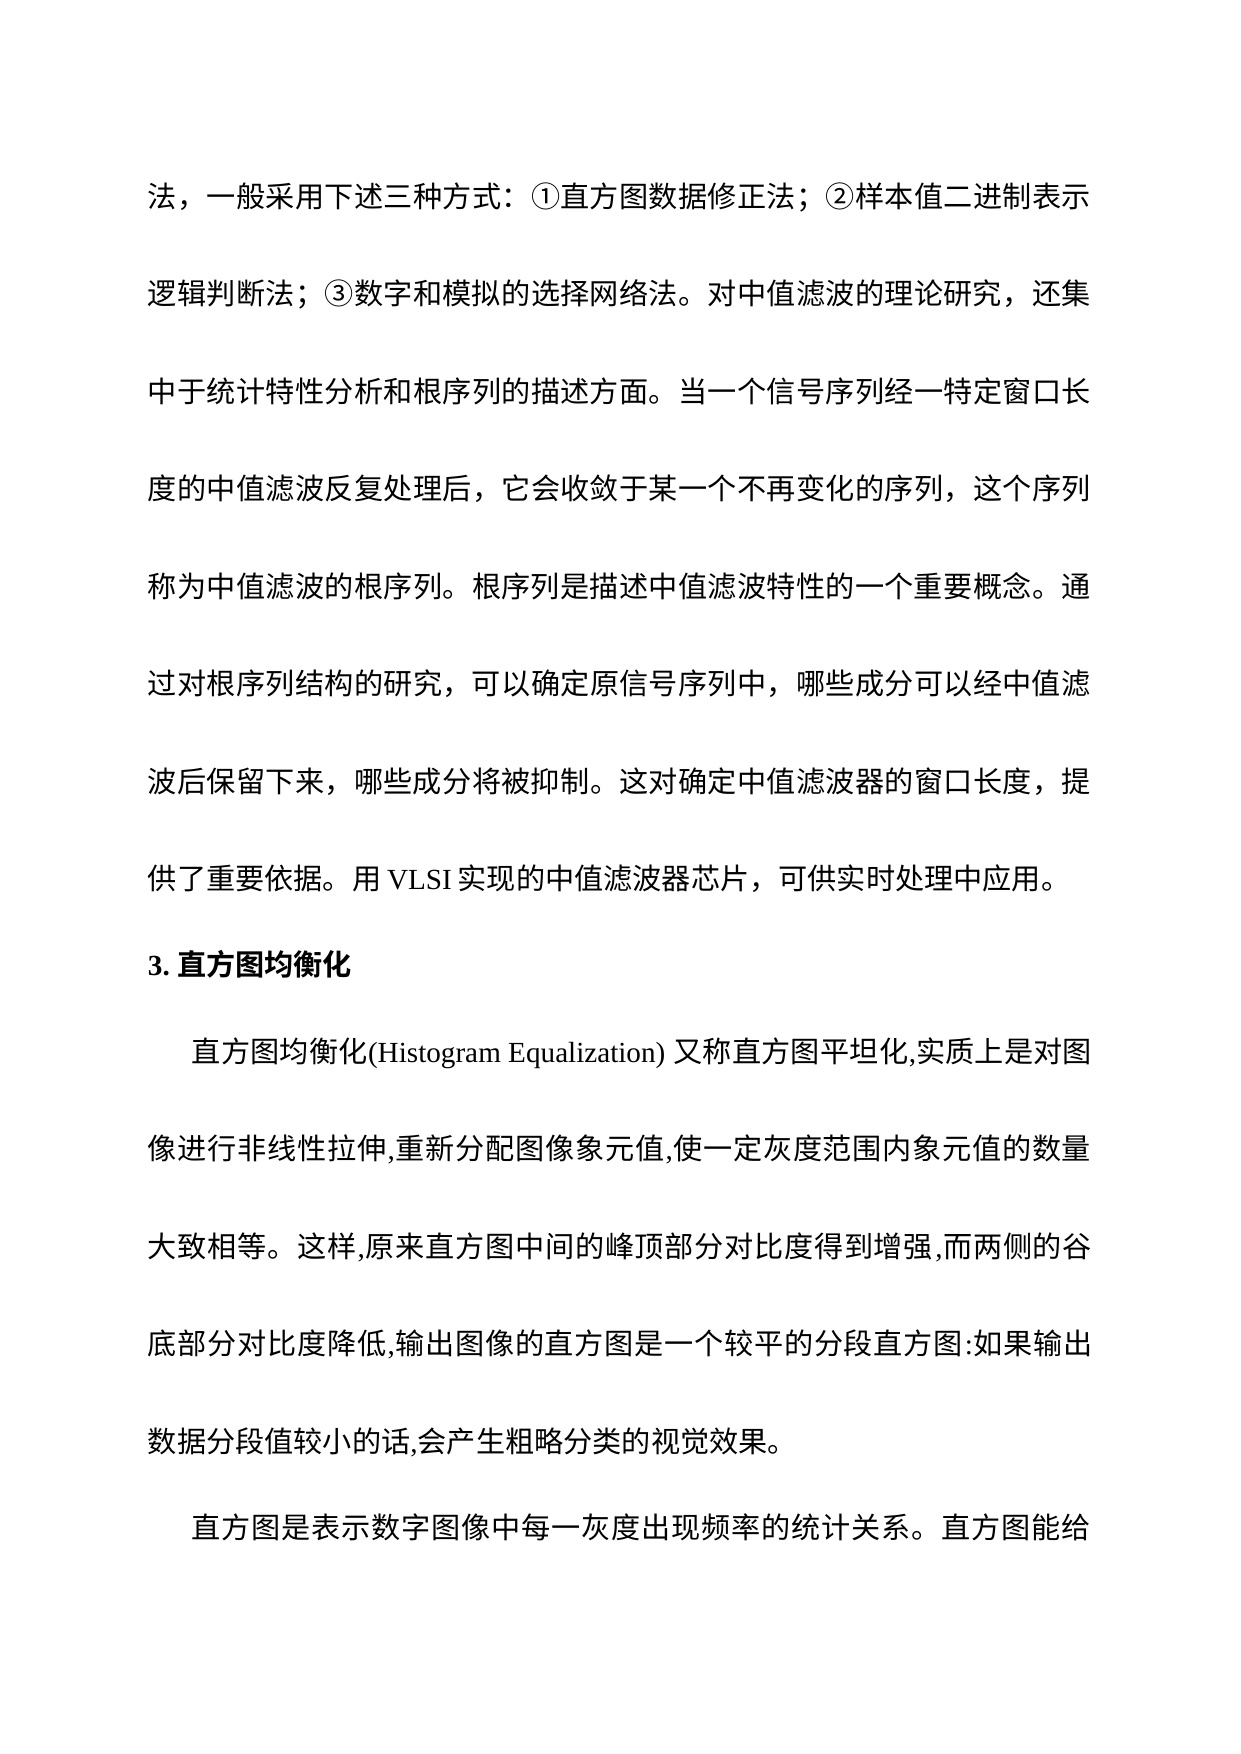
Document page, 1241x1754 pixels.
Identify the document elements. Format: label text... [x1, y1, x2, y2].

text 直方图均衡化(Histogram Equalization) 又称直方图平坦化,实质上是对图像进行非线性拉伸,重新分配图像象元值,使一定灰度范围内象元值的数量大致相等。这样,原来直方图中间的峰顶部分对比度得到增强,而两侧的谷底部分对比度降低,输出图像的直方图是一个较平的分段直方图:如果输出数据分段值较小的话,会产生粗略分类的视觉效果。 [148, 1017, 1092, 1472]
text 3. 直方图均衡化 [148, 931, 1092, 996]
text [148, 1493, 1092, 1558]
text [148, 162, 1092, 909]
